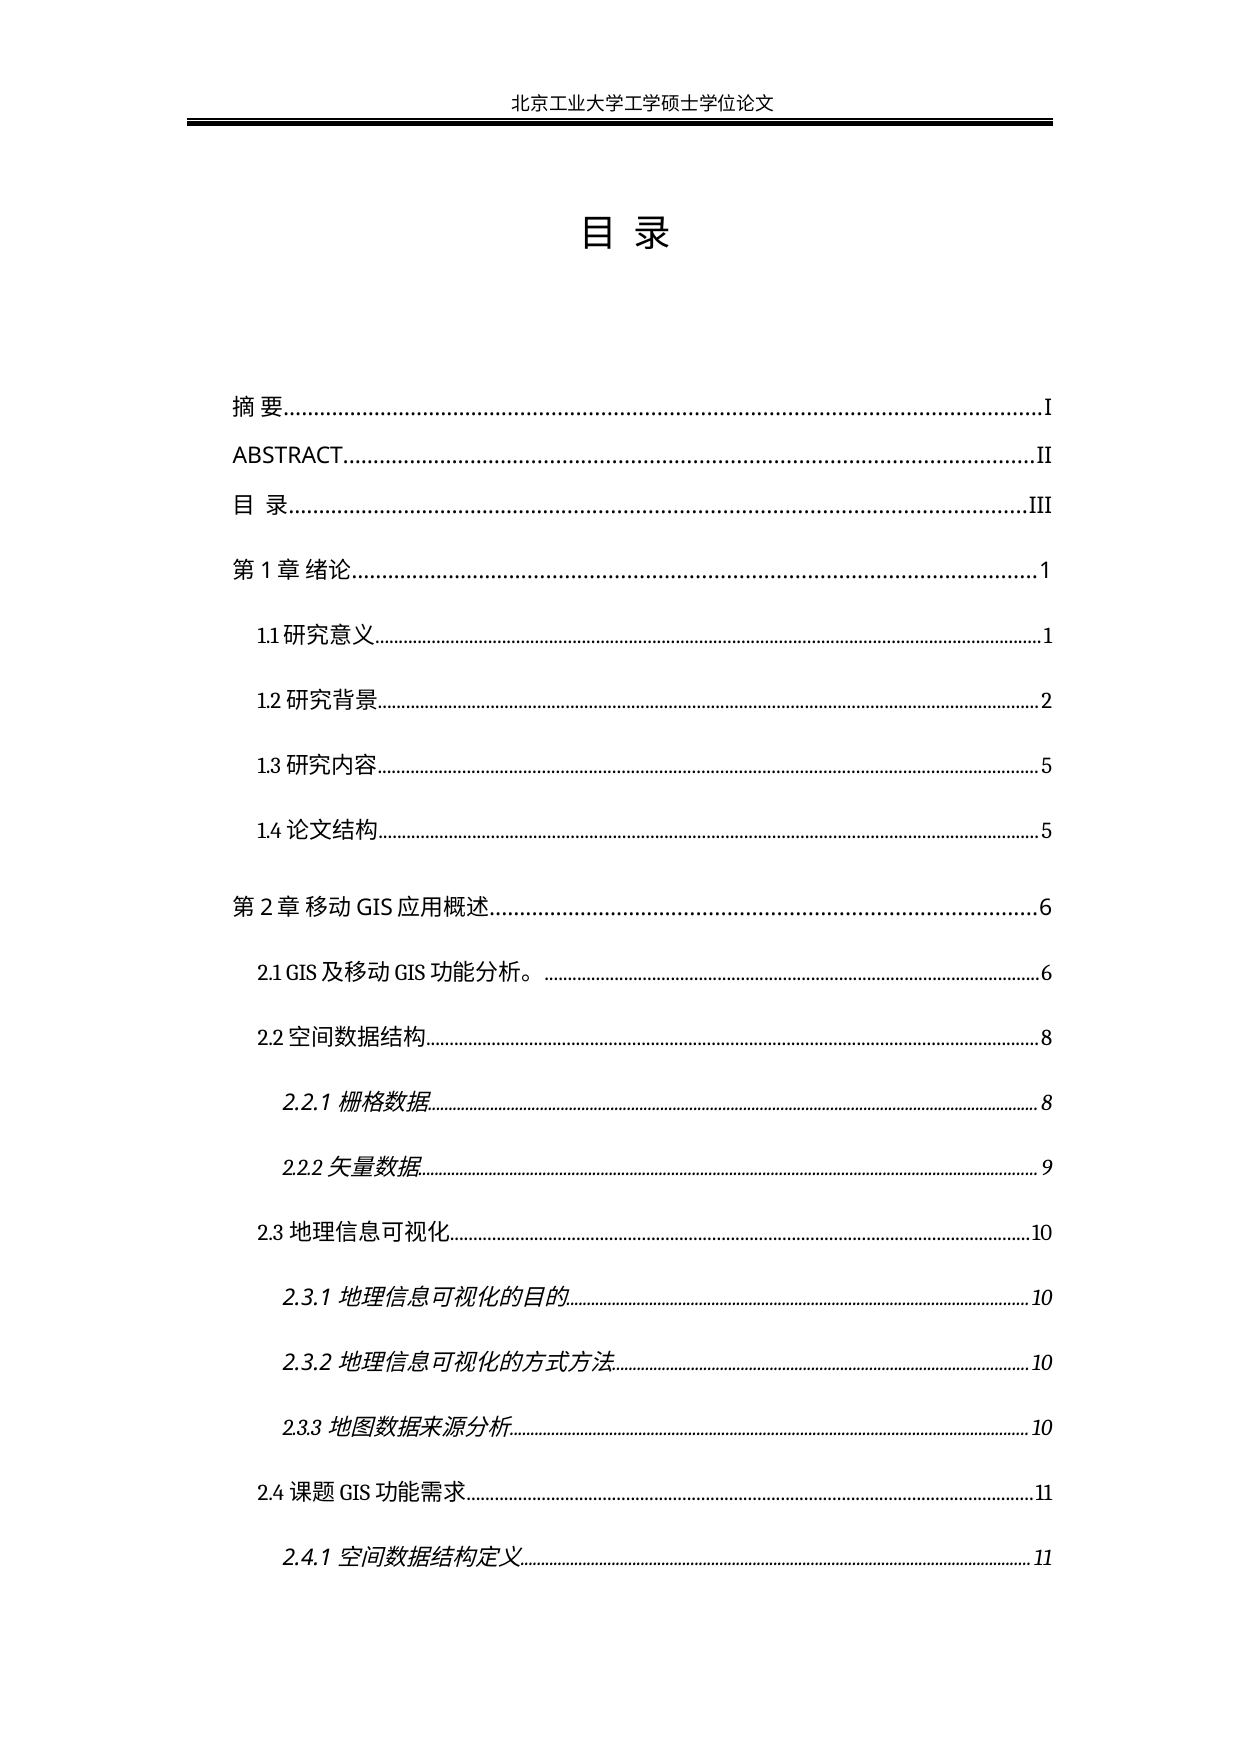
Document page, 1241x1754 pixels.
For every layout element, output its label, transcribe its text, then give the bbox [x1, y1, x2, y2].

text 2.4 课题GIS功能需求 11 [212, 1458, 1053, 1523]
text 摘 要 I [187, 373, 1053, 438]
title 目 录 [187, 197, 1053, 262]
text 2.3.2 地理信息可视化的方式方法 10 [237, 1328, 1053, 1393]
text 1.1 研究意义 1 [212, 601, 1053, 666]
text 2.2.1 栅格数据 8 [237, 1068, 1053, 1133]
text 第2章 移动GIS应用概述 6 [187, 873, 1053, 938]
text 1.3 研究内容 5 [212, 731, 1053, 796]
text 1.2 研究背景 2 [212, 666, 1053, 731]
text 2.2.2 矢量数据 9 [237, 1133, 1053, 1198]
text 1.4 论文结构 5 [212, 796, 1053, 861]
text 2.3.3 地图数据来源分析 10 [237, 1393, 1053, 1458]
text 2.3.1 地理信息可视化的目的 10 [237, 1263, 1053, 1328]
text Abstract II [187, 438, 1053, 471]
text 2.2 空间数据结构 8 [212, 1003, 1053, 1068]
text 2.1 GIS及移动GIS功能分析。 6 [212, 938, 1053, 1003]
text 2.3 地理信息可视化 10 [212, 1198, 1053, 1263]
text 2.4.1 空间数据结构定义 11 [237, 1523, 1053, 1588]
text 第1章 绪论 1 [187, 536, 1053, 601]
text 目 录 III [187, 471, 1053, 536]
